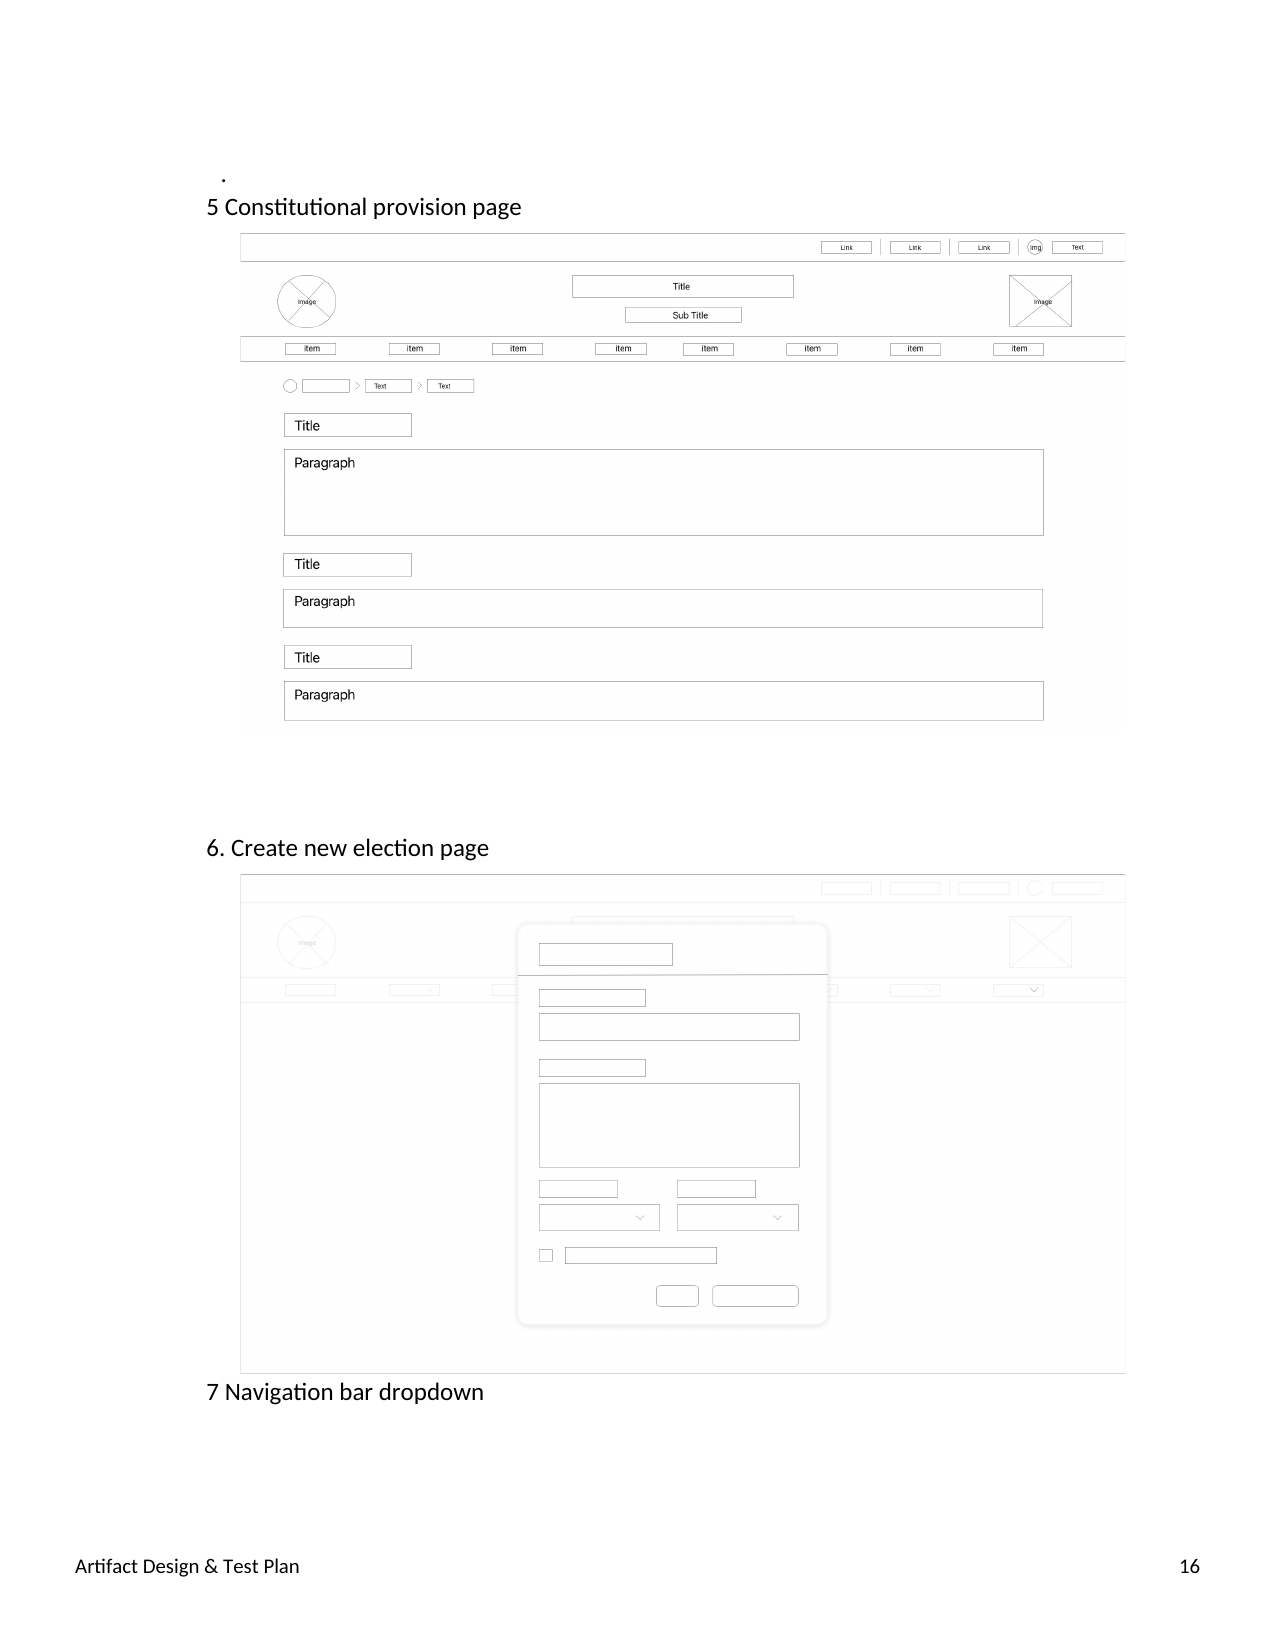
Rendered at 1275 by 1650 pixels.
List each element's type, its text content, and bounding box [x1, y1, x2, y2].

text 7 Navigation bar dropdown [206, 1376, 1125, 1406]
text 6. Create new election page [206, 832, 1125, 863]
picture [240, 874, 1125, 1374]
picture [240, 233, 1125, 733]
text 5 Constitutional provision page [206, 191, 1125, 222]
